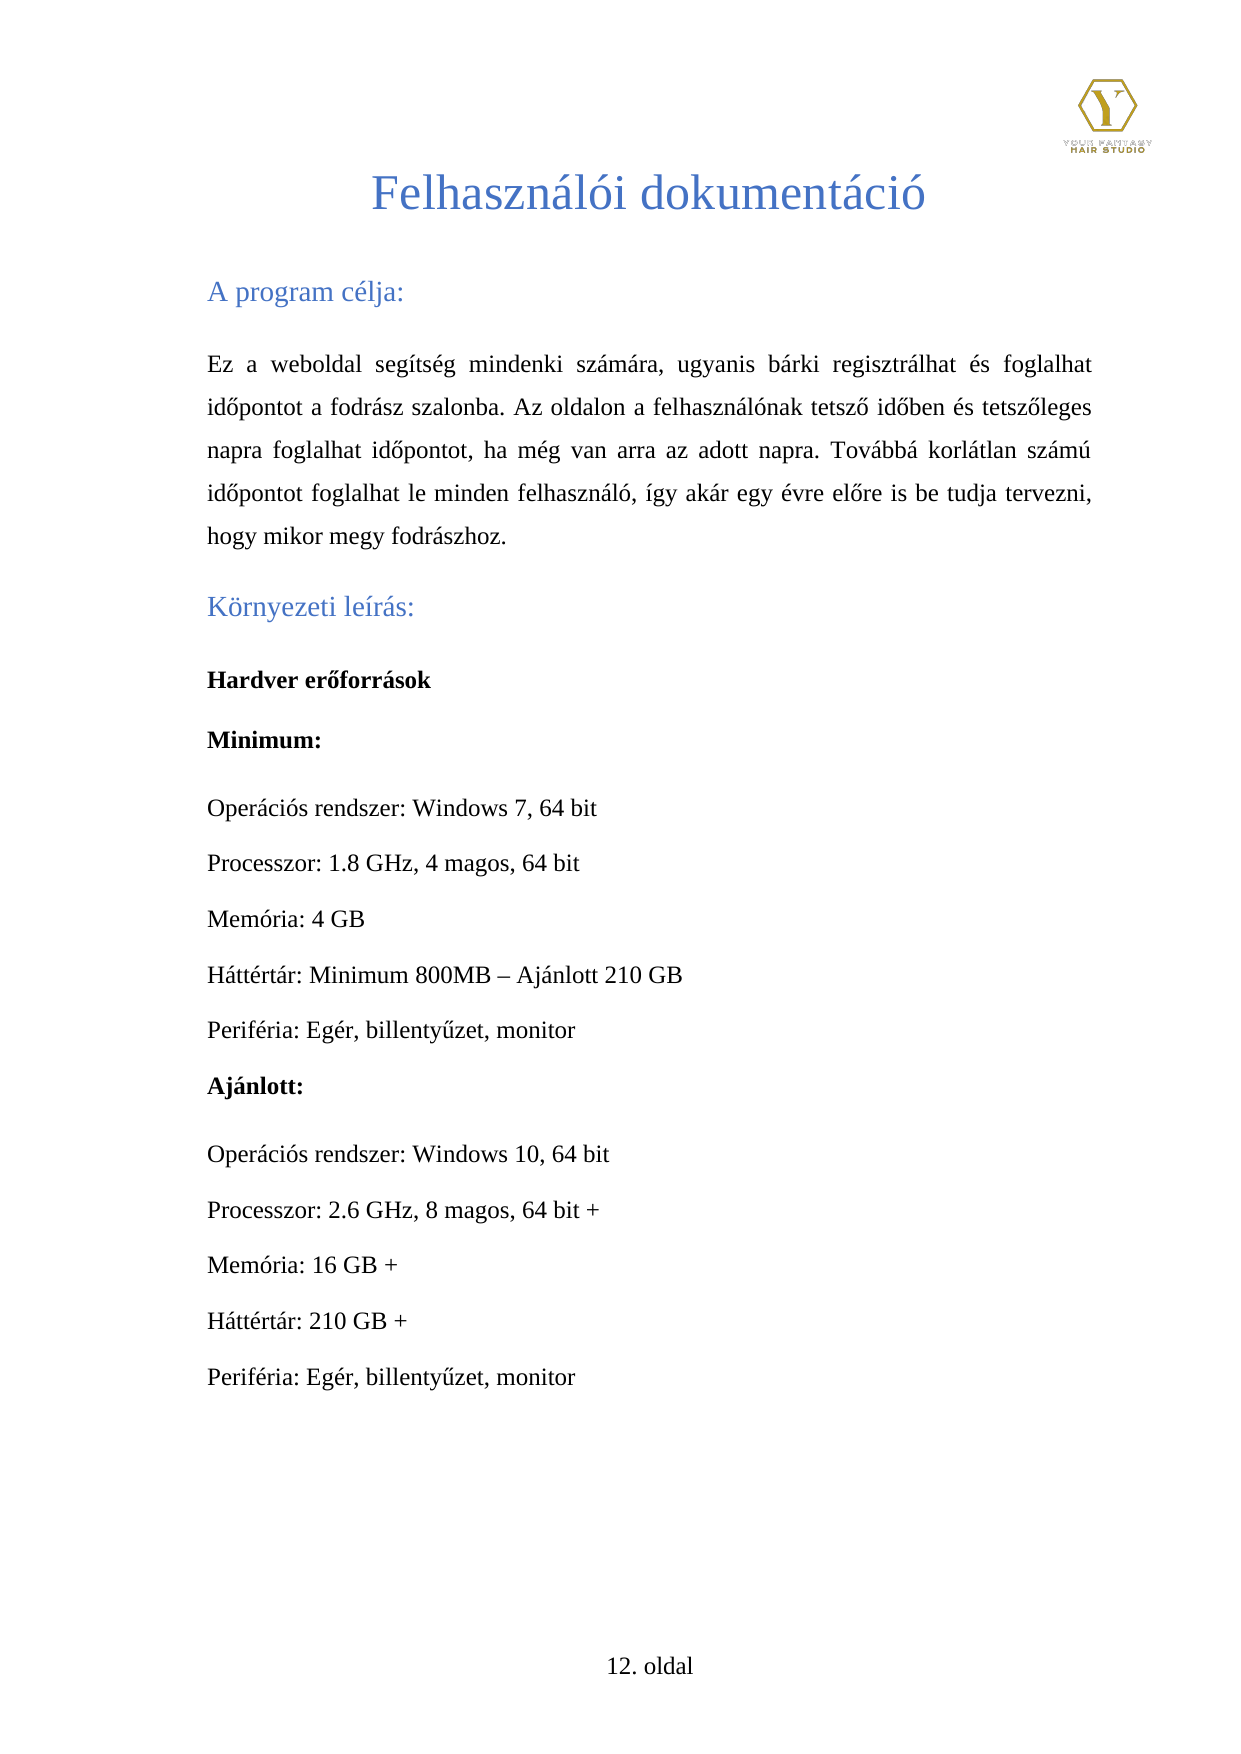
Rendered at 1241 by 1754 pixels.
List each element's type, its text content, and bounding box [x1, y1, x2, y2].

picture [1063, 73, 1152, 163]
text Hardver erőforrások [207, 665, 1092, 694]
text Környezeti leírás: [207, 589, 1092, 623]
text Memória: 16 GB + [207, 1250, 1092, 1279]
text Periféria: Egér, billentyűzet, monitor [207, 1015, 1092, 1044]
text Memória: 4 GB [207, 904, 1092, 933]
text Felhasználói dokumentáció [207, 162, 1092, 220]
text Operációs rendszer: Windows 10, 64 bit [207, 1139, 1092, 1168]
text Háttértár: Minimum 800MB – Ajánlott 210 GB [207, 960, 1092, 988]
text Periféria: Egér, billentyűzet, monitor [207, 1362, 1092, 1390]
text Operációs rendszer: Windows 7, 64 bit [207, 793, 1092, 822]
text Háttértár: 210 GB + [207, 1306, 1092, 1335]
text A program célja: [207, 274, 1092, 307]
text Minimum: [207, 725, 1092, 753]
text Processzor: 2.6 GHz, 8 magos, 64 bit + [207, 1195, 1092, 1223]
text Ez a weboldal segítség mindenki számára, ugyanis bárki regisztrálhat és foglalhat időpontot a fodrász szalonba. Az oldalon a felhasználónak tetsző időben és tetszőleges napra foglalhat időpontot, ha még van arra az adott napra. Továbbá korlátlan számú időpontot foglalhat le minden felhasználó, így akár egy évre előre is be tudja tervezni, hogy mikor megy fodrászhoz. [207, 349, 1092, 550]
text Ajánlott: [207, 1071, 1092, 1100]
text Processzor: 1.8 GHz, 4 magos, 64 bit [207, 848, 1092, 877]
